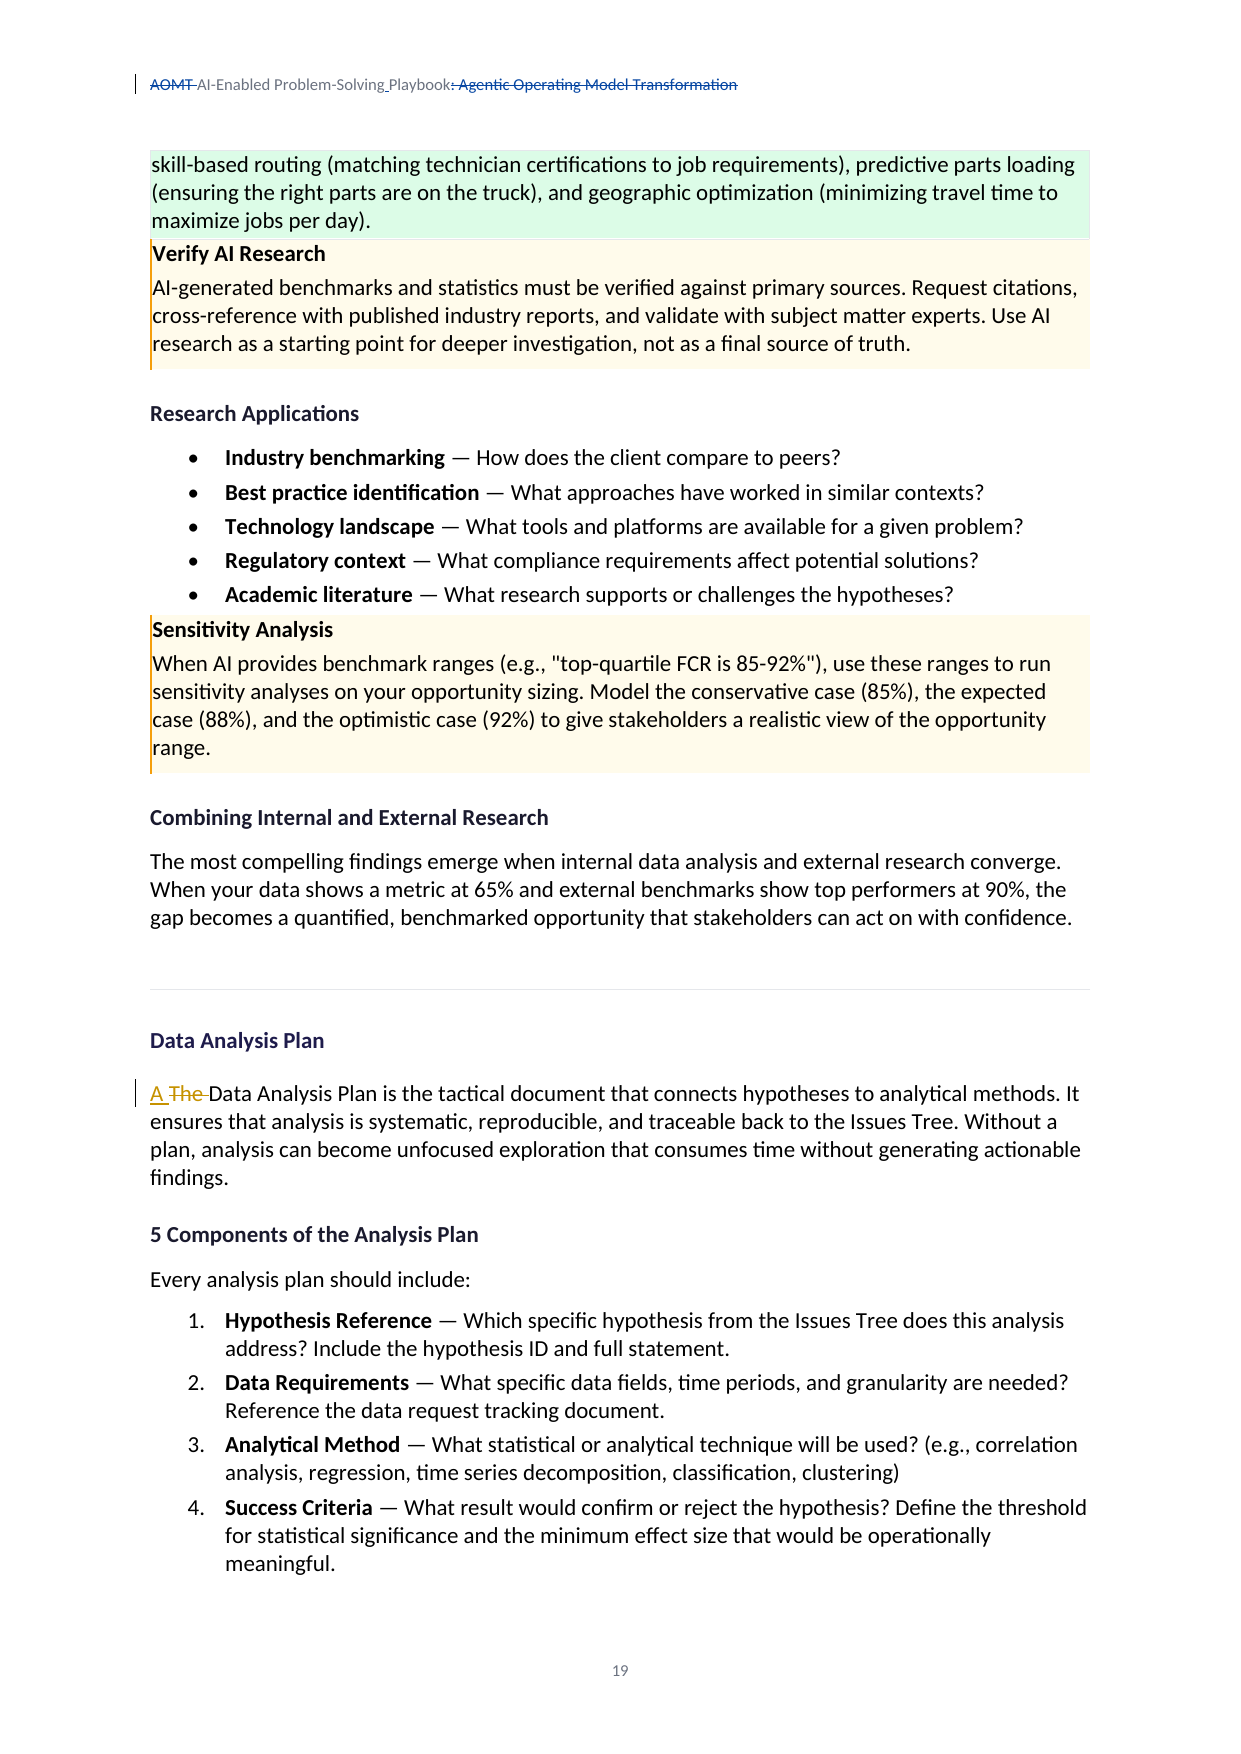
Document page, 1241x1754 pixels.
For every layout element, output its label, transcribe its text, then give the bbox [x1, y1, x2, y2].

list Industry benchmarking — How does the client compare to peers? [187, 443, 1090, 471]
subtitle Research Applications [150, 399, 1090, 427]
text Data Analysis Plan is the tactical document that connects hypotheses to analytical methods. It ensures that analysis is systematic, reproducible, and traceable back to the Issues Tree. Without a plan, analysis can become unfocused exploration that consumes time without generating actionable findings. [150, 1079, 1090, 1191]
list Success Criteria — What result would confirm or reject the hypothesis? Define the threshold for statistical significance and the minimum effect size that would be operationally meaningful. [187, 1493, 1090, 1577]
list Technology landscape — What tools and platforms are available for a given problem? [187, 512, 1090, 540]
text The most compelling findings emerge when internal data analysis and external research converge. When your data shows a metric at 65% and external benchmarks show top performers at 90%, the gap becomes a quantified, benchmarked opportunity that stakeholders can act on with confidence. [150, 847, 1090, 931]
subtitle Data Analysis Plan [150, 1026, 1090, 1054]
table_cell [151, 151, 1089, 238]
list Regulatory context — What compliance requirements affect potential solutions? [187, 546, 1090, 574]
table_cell Verify AI Research AI-generated benchmarks and statistics must be verified against primary sources. Request citations, cross-reference with published industry reports, and validate with subject matter experts. Use AI research as a starting point for deeper investigation, not as a final source of truth. [152, 239, 1090, 369]
table_header Sensitivity Analysis When AI provides benchmark ranges (e.g., "top-quartile FCR is 85-92%"), use these ranges to run sensitivity analyses on your opportunity sizing. Model the conservative case (85%), the expected case (88%), and the optimistic case (92%) to give stakeholders a realistic view of the opportunity range. [152, 615, 1090, 773]
list Hypothesis Reference — Which specific hypothesis from the Issues Tree does this analysis address? Include the hypothesis ID and full statement. [187, 1306, 1090, 1362]
list Academic literature — What research supports or challenges the hypotheses? [187, 580, 1090, 608]
subtitle Combining Internal and External Research [150, 803, 1090, 831]
list Data Requirements — What specific data fields, time periods, and granularity are needed? Reference the data request tracking document. [187, 1368, 1090, 1424]
subtitle 5 Components of the Analysis Plan [150, 1221, 1090, 1249]
list Best practice identification — What approaches have worked in similar contexts? [187, 478, 1090, 506]
text Every analysis plan should include: [150, 1265, 1090, 1293]
list Analytical Method — What statistical or analytical technique will be used? (e.g., correlation analysis, regression, time series decomposition, classification, clustering) [187, 1430, 1090, 1486]
